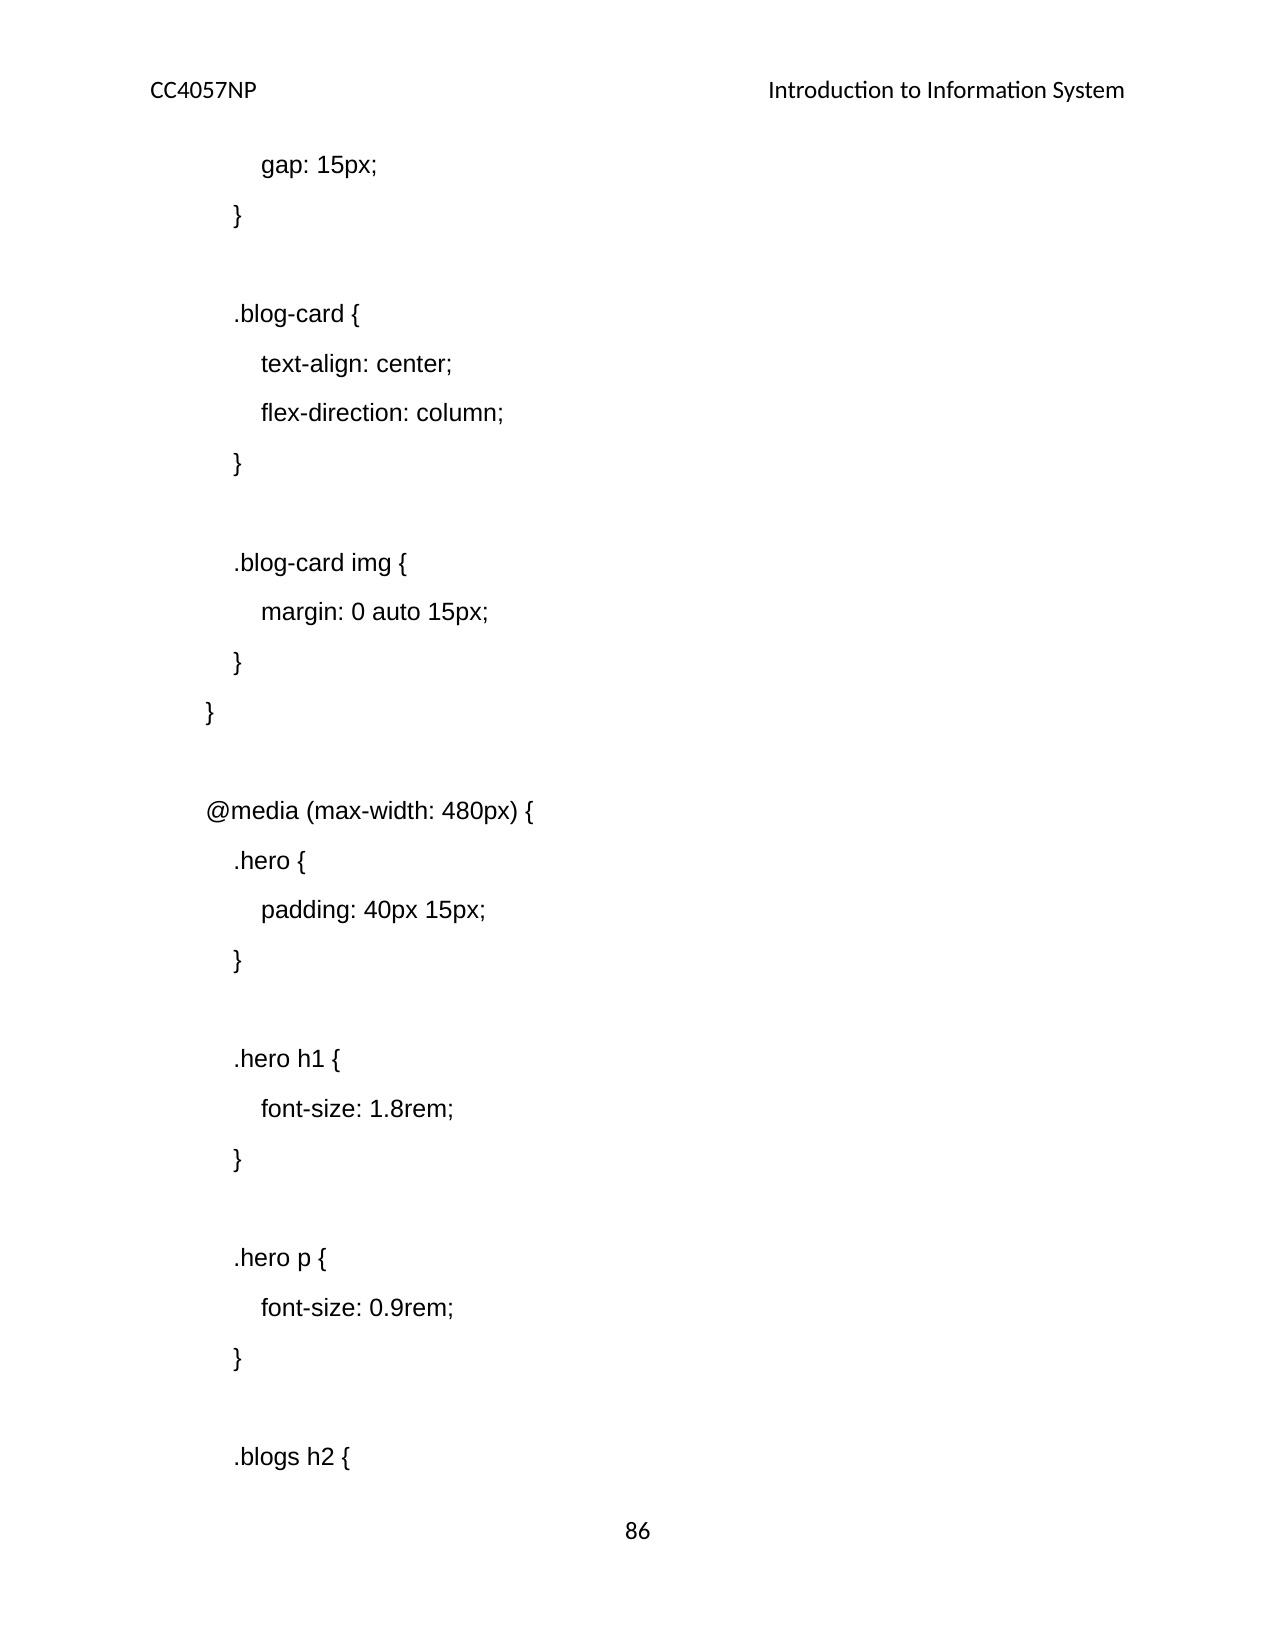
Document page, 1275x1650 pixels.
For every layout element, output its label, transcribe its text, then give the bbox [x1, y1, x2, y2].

text font-size: 1.8rem; [150, 1094, 1125, 1123]
text font-size: 0.9rem; [150, 1293, 1125, 1322]
text } [150, 200, 1125, 228]
text } [150, 448, 1125, 477]
text gap: 15px; [150, 150, 1125, 179]
text margin: 0 auto 15px; [150, 597, 1125, 626]
text .blog-card { [150, 299, 1125, 328]
text } [150, 647, 1125, 676]
text } [150, 1342, 1125, 1371]
text text-align: center; [150, 349, 1125, 377]
text } [150, 697, 1125, 725]
text .hero { [150, 846, 1125, 874]
text flex-direction: column; [150, 398, 1125, 427]
text .hero p { [150, 1243, 1125, 1272]
text .blogs h2 { [150, 1442, 1125, 1471]
text @media (max-width: 480px) { [150, 796, 1125, 825]
text } [150, 1144, 1125, 1172]
text .blog-card img { [150, 547, 1125, 576]
text } [150, 945, 1125, 974]
text padding: 40px 15px; [150, 895, 1125, 924]
text .hero h1 { [150, 1044, 1125, 1073]
